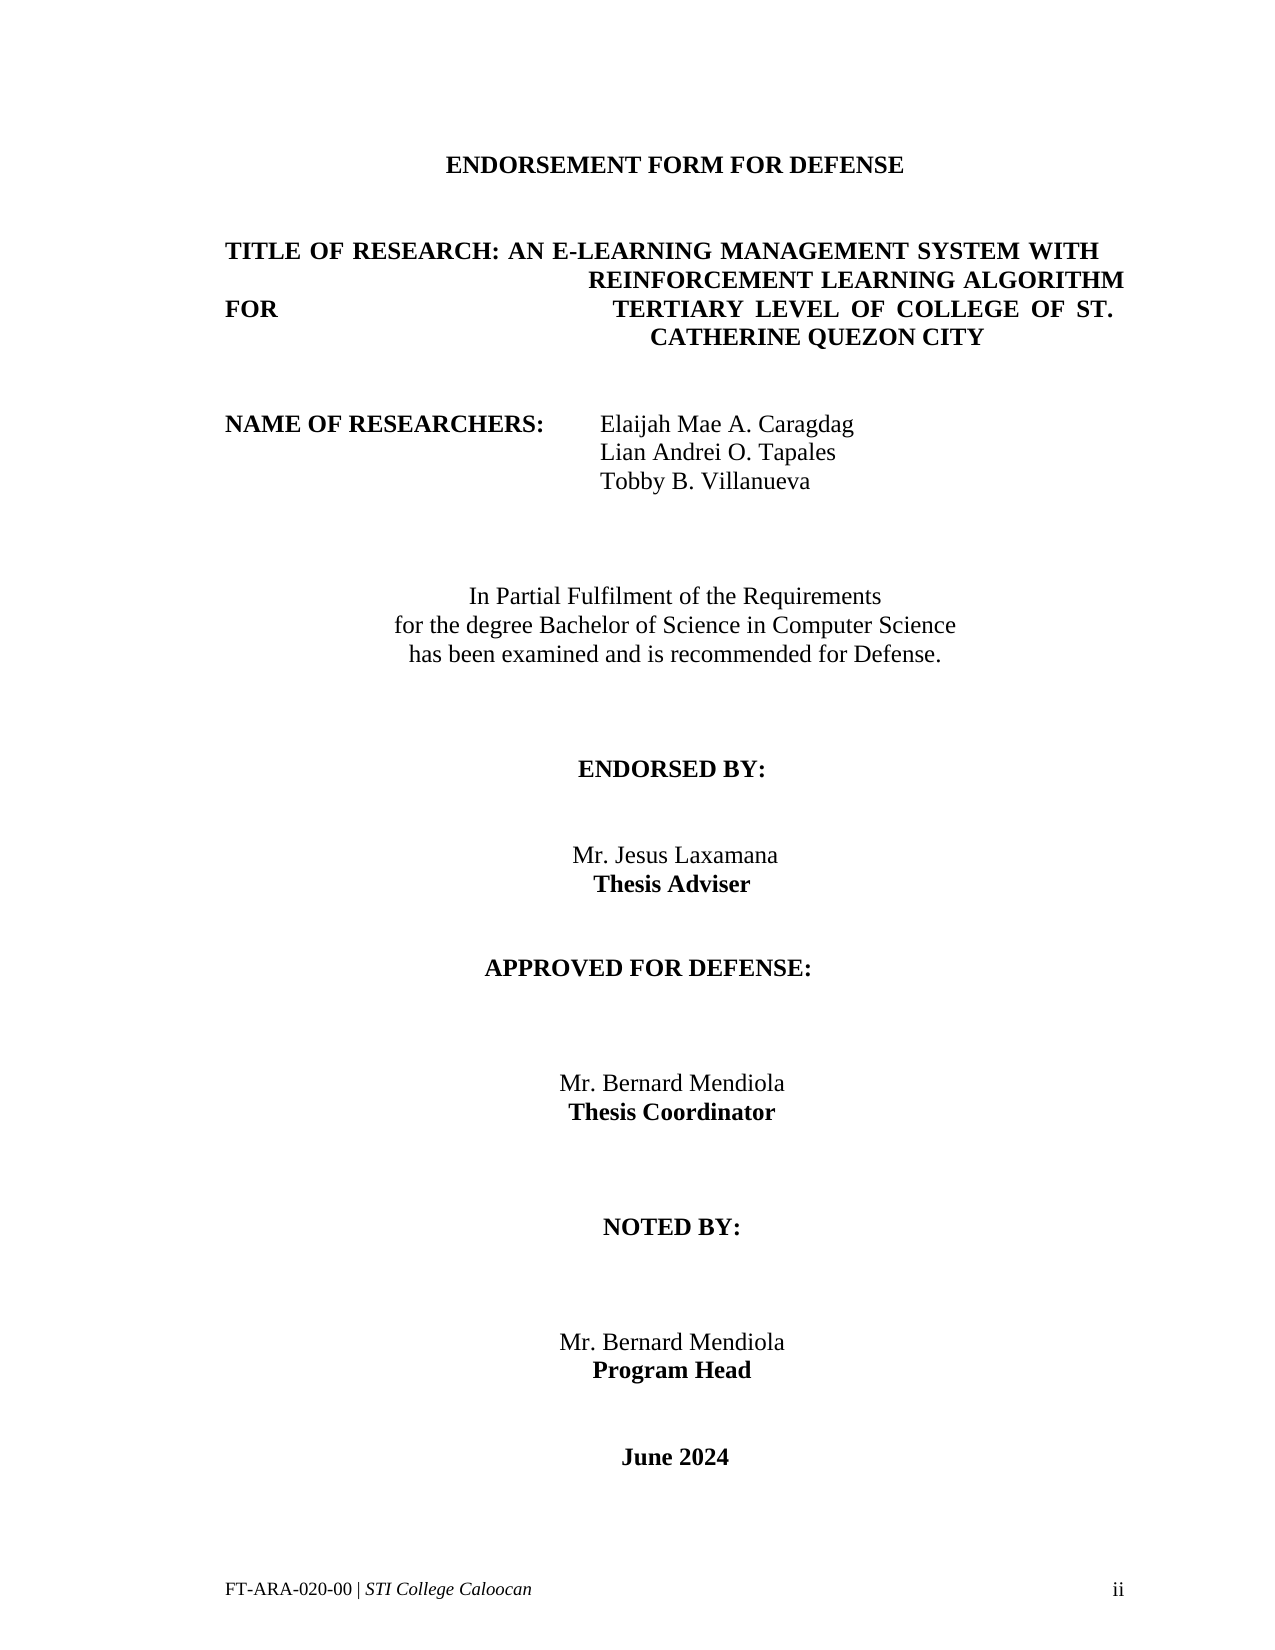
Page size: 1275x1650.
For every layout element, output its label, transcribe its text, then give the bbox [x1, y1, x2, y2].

text has been examined and is recommended for Defense. [225, 639, 1125, 667]
text for the degree Bachelor of Science in Computer Science [225, 610, 1125, 639]
text TITLE OF RESEARCH: AN E-LEARNING MANAGEMENT SYSTEM WITH REINFORCEMENT LEARNING ALGORITHM FOR TERTIARY LEVEL OF COLLEGE OF ST. CATHERINE QUEZON CITY [225, 236, 1125, 351]
text June 2024 [225, 1442, 1125, 1471]
text Mr. Bernard Mendiola [225, 1327, 1119, 1356]
text ENDORSED BY: [225, 754, 1119, 782]
text Lian Andrei O. Tapales [600, 437, 1125, 466]
text In Partial Fulfilment of the Requirements [225, 581, 1125, 610]
text Program Head [225, 1356, 1119, 1384]
text NAME OF RESEARCHERS: Elaijah Mae A. Caragdag [225, 409, 1125, 437]
text Mr. Bernard Mendiola [225, 1068, 1119, 1097]
text Thesis Coordinator [225, 1097, 1119, 1126]
text Tobby B. Villanueva [600, 466, 1125, 495]
text Thesis Adviser [225, 869, 1119, 897]
text ENDORSEMENT FORM FOR DEFENSE [225, 150, 1125, 179]
text APPROVED FOR DEFENSE: [225, 953, 1119, 982]
text Mr. Jesus Laxamana [225, 840, 1125, 869]
text NOTED BY: [225, 1212, 1119, 1241]
